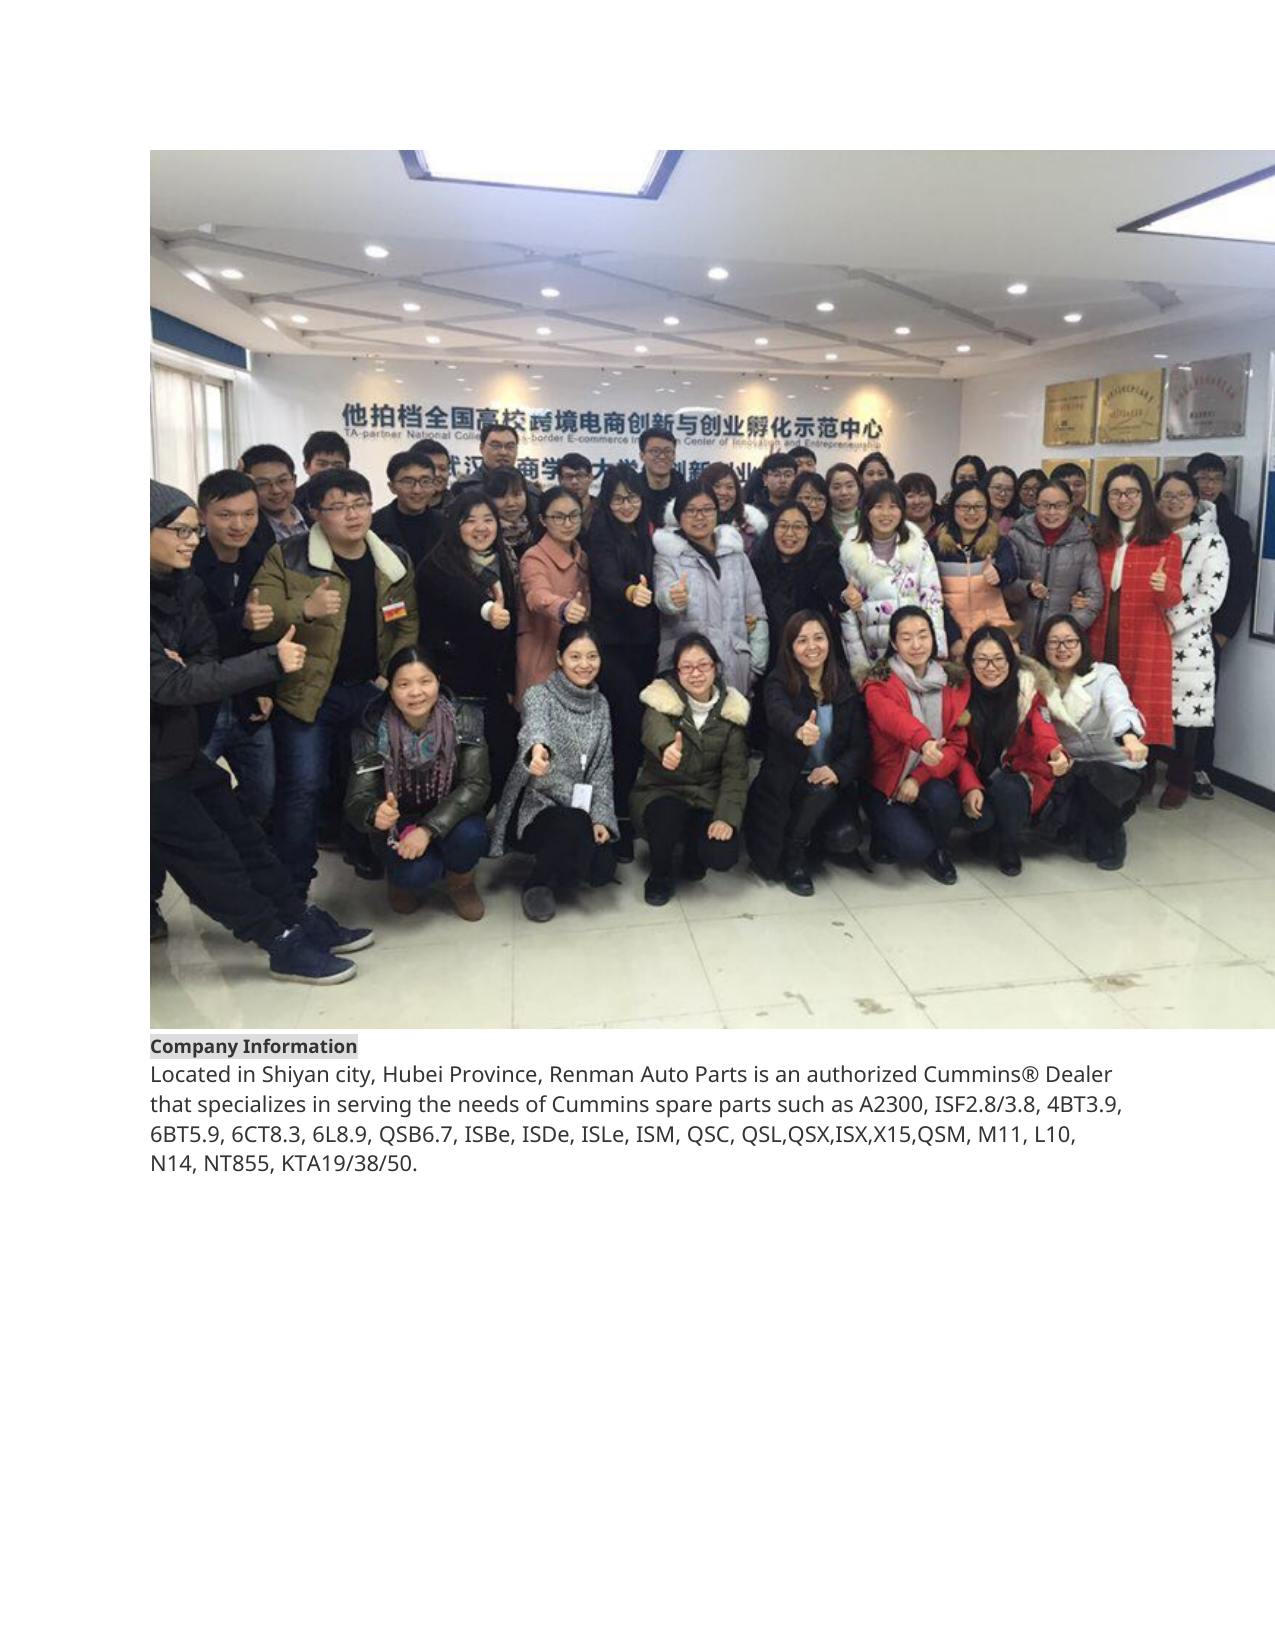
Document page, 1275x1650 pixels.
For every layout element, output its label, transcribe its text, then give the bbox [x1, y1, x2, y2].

picture [150, 150, 1275, 1029]
text Company Information [150, 1033, 1125, 1059]
text Located in Shiyan city, Hubei Province, Renman Auto Parts is an authorized Cummins® Dealer that specializes in serving the needs of Cummins spare parts such as A2300, ISF2.8/3.8, 4BT3.9, 6BT5.9, 6CT8.3, 6L8.9, QSB6.7, ISBe, ISDe, ISLe, ISM, QSC, QSL,QSX,ISX,X15,QSM, M11, L10, N14, NT855, KTA19/38/50. [150, 1059, 1125, 1178]
